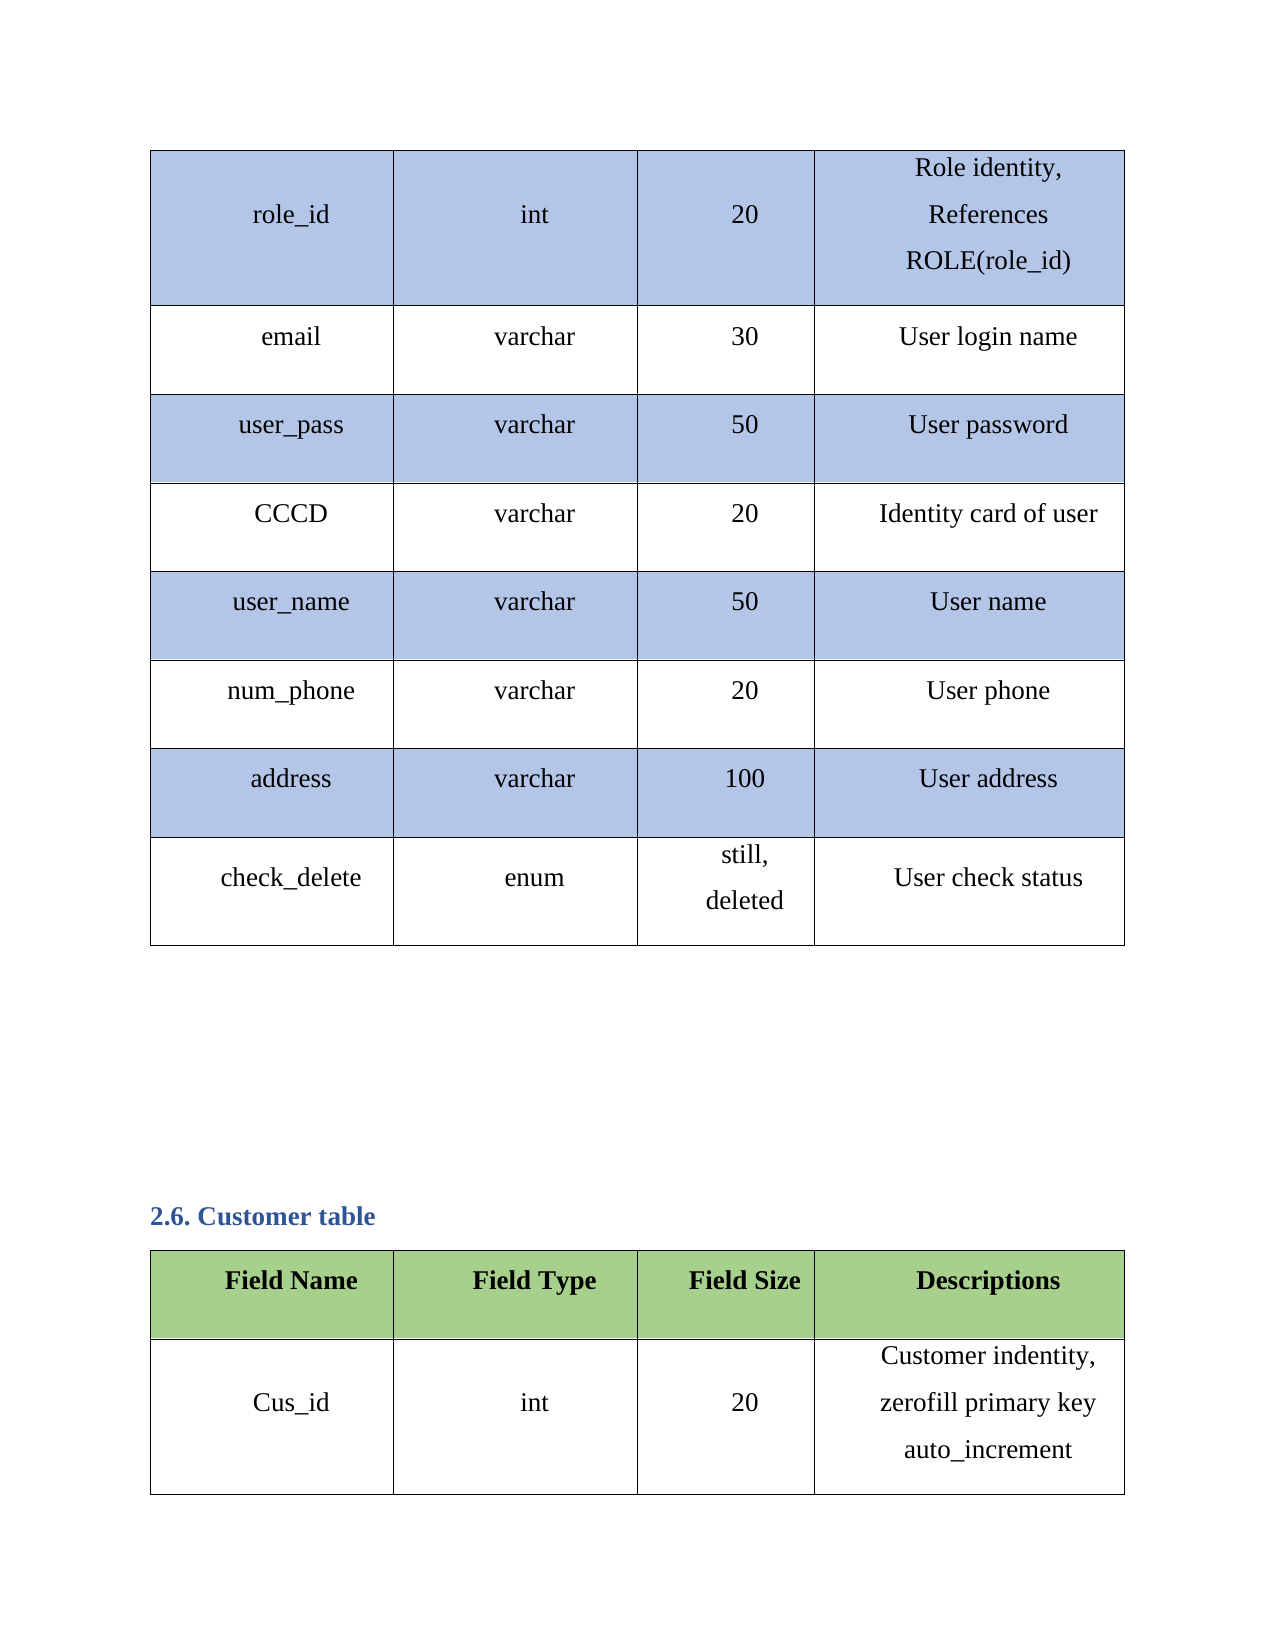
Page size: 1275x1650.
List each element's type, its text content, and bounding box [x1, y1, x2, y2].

table_cell 20 [638, 661, 814, 748]
table_cell user_name [151, 572, 393, 659]
table_cell varchar [394, 395, 637, 482]
table_cell varchar [394, 749, 637, 837]
table_cell still, deleted [638, 838, 814, 945]
table_cell 20 [638, 151, 814, 305]
table_cell 30 [638, 306, 814, 394]
table_cell enum [394, 838, 637, 945]
table_header Field Type [394, 1251, 637, 1338]
text 2.6. Customer table [150, 1200, 1125, 1231]
table_cell 100 [638, 749, 814, 837]
table_cell int [394, 151, 637, 305]
table_cell user_pass [151, 395, 393, 482]
table_cell Customer indentity, zerofill primary key auto_increment [815, 1340, 1124, 1494]
table_cell int [394, 1340, 637, 1494]
table_header Descriptions [815, 1251, 1124, 1338]
table_cell num_phone [151, 661, 393, 748]
table_cell varchar [394, 484, 637, 571]
table_cell User login name [815, 306, 1124, 394]
table_cell User name [815, 572, 1124, 659]
table_cell varchar [394, 306, 637, 394]
table_cell 20 [638, 484, 814, 571]
table_cell User check status [815, 838, 1124, 945]
table_cell User password [815, 395, 1124, 482]
table_cell Role identity, References ROLE(role_id) [815, 151, 1124, 305]
table_cell 50 [638, 395, 814, 482]
table_cell varchar [394, 572, 637, 659]
table_cell address [151, 749, 393, 837]
table_cell varchar [394, 661, 637, 748]
table_cell Cus_id [151, 1340, 393, 1494]
table_cell role_id [151, 151, 393, 305]
table_cell 20 [638, 1340, 814, 1494]
table_cell User address [815, 749, 1124, 837]
table_cell check_delete [151, 838, 393, 945]
table_cell CCCD [151, 484, 393, 571]
table_cell User phone [815, 661, 1124, 748]
table_cell 50 [638, 572, 814, 659]
table_header Field Size [638, 1251, 814, 1338]
table_header Field Name [151, 1251, 393, 1338]
table_cell Identity card of user [815, 484, 1124, 571]
table_cell email [151, 306, 393, 394]
